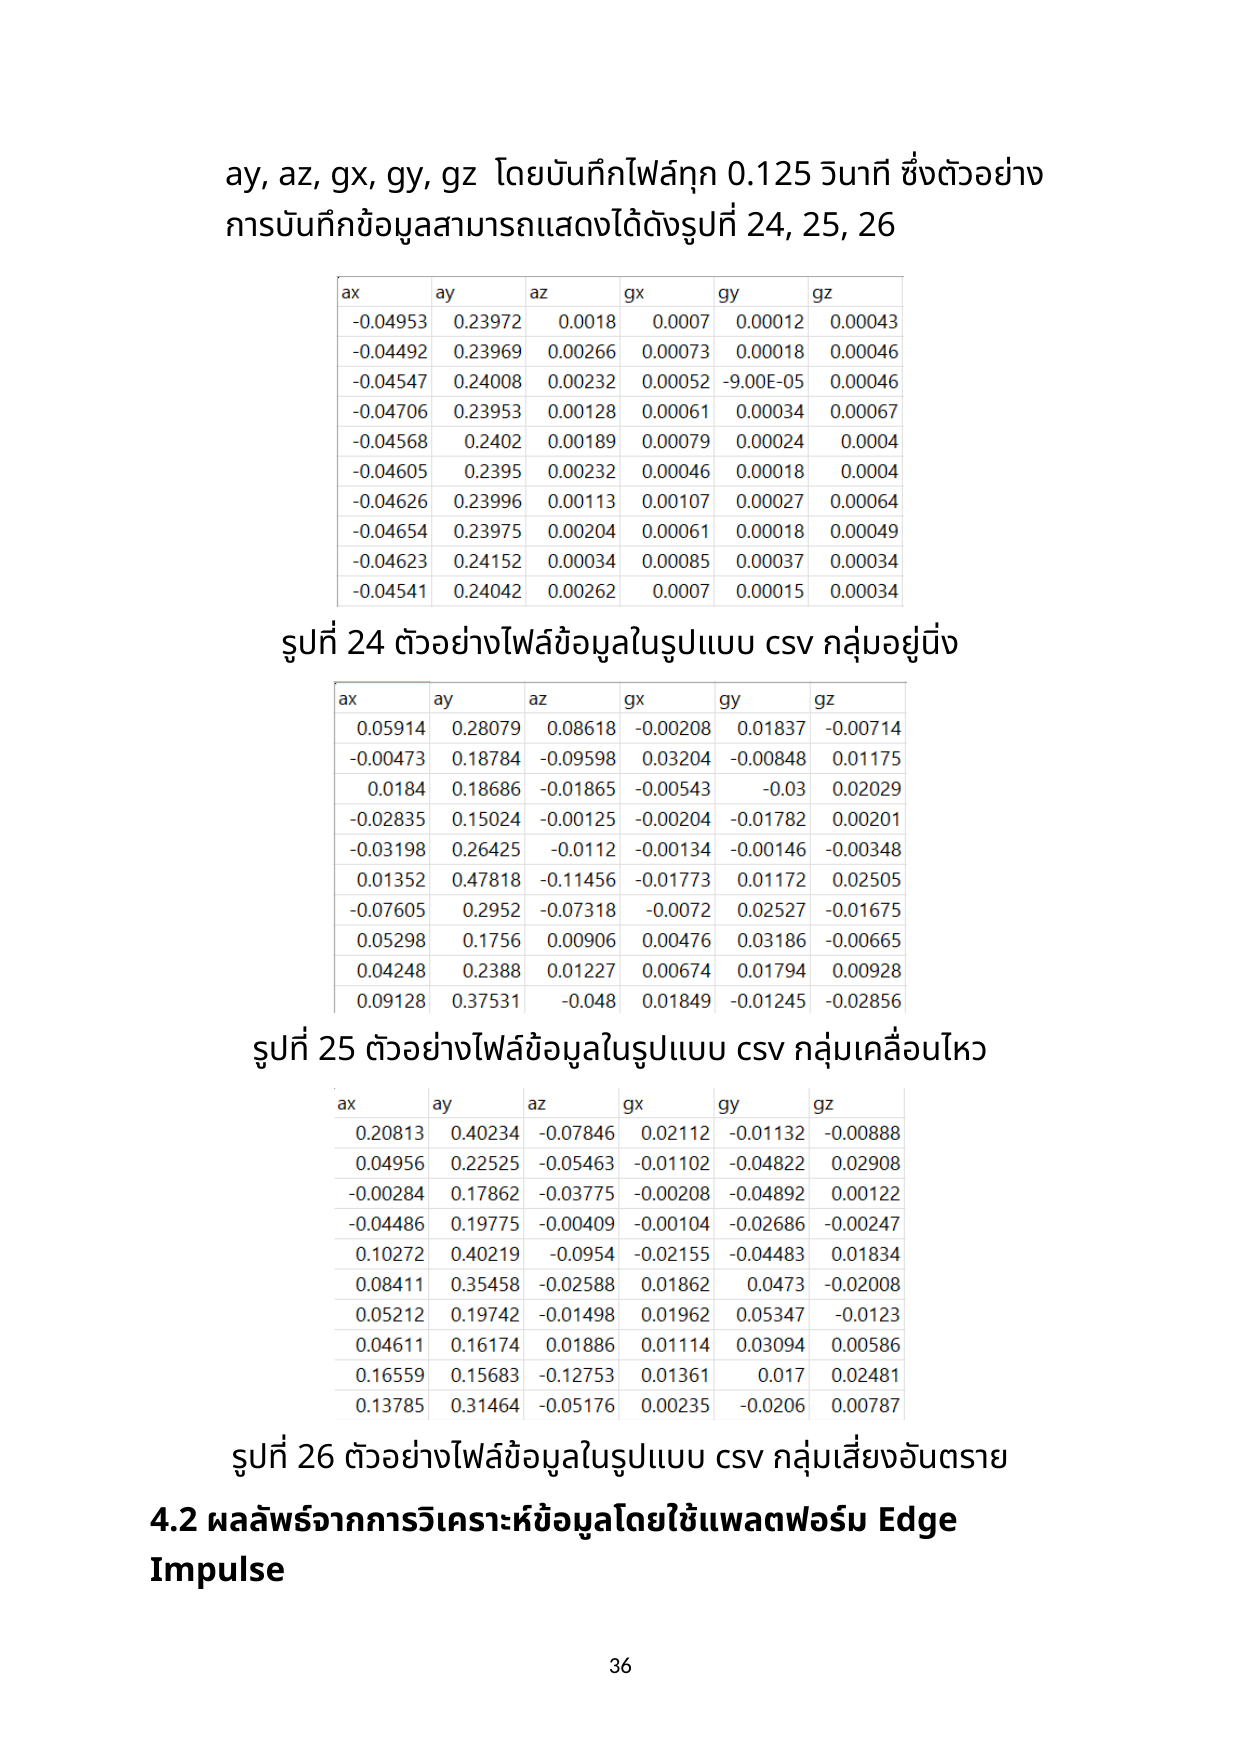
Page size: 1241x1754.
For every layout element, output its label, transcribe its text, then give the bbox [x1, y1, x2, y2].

picture [333, 681, 907, 1013]
picture [334, 1088, 906, 1420]
text 4.2 ผลลัพธ์จากการวิเคราะห์ข้อมูลโดยใช้แพลตฟอร์ม Edge Impulse [150, 1496, 1090, 1592]
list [187, 150, 1090, 251]
text รูปที่ 24 ตัวอย่างไฟล์ข้อมูลในรูปแบบ csv กลุ่มอยู่นิ่ง [150, 619, 1090, 669]
text รูปที่ 25 ตัวอย่างไฟล์ข้อมูลในรูปแบบ csv กลุ่มเคลื่อนไหว [150, 1025, 1090, 1076]
text รูปที่ 26 ตัวอย่างไฟล์ข้อมูลในรูปแบบ csv กลุ่มเสี่ยงอันตราย [150, 1432, 1090, 1483]
picture [336, 276, 904, 607]
